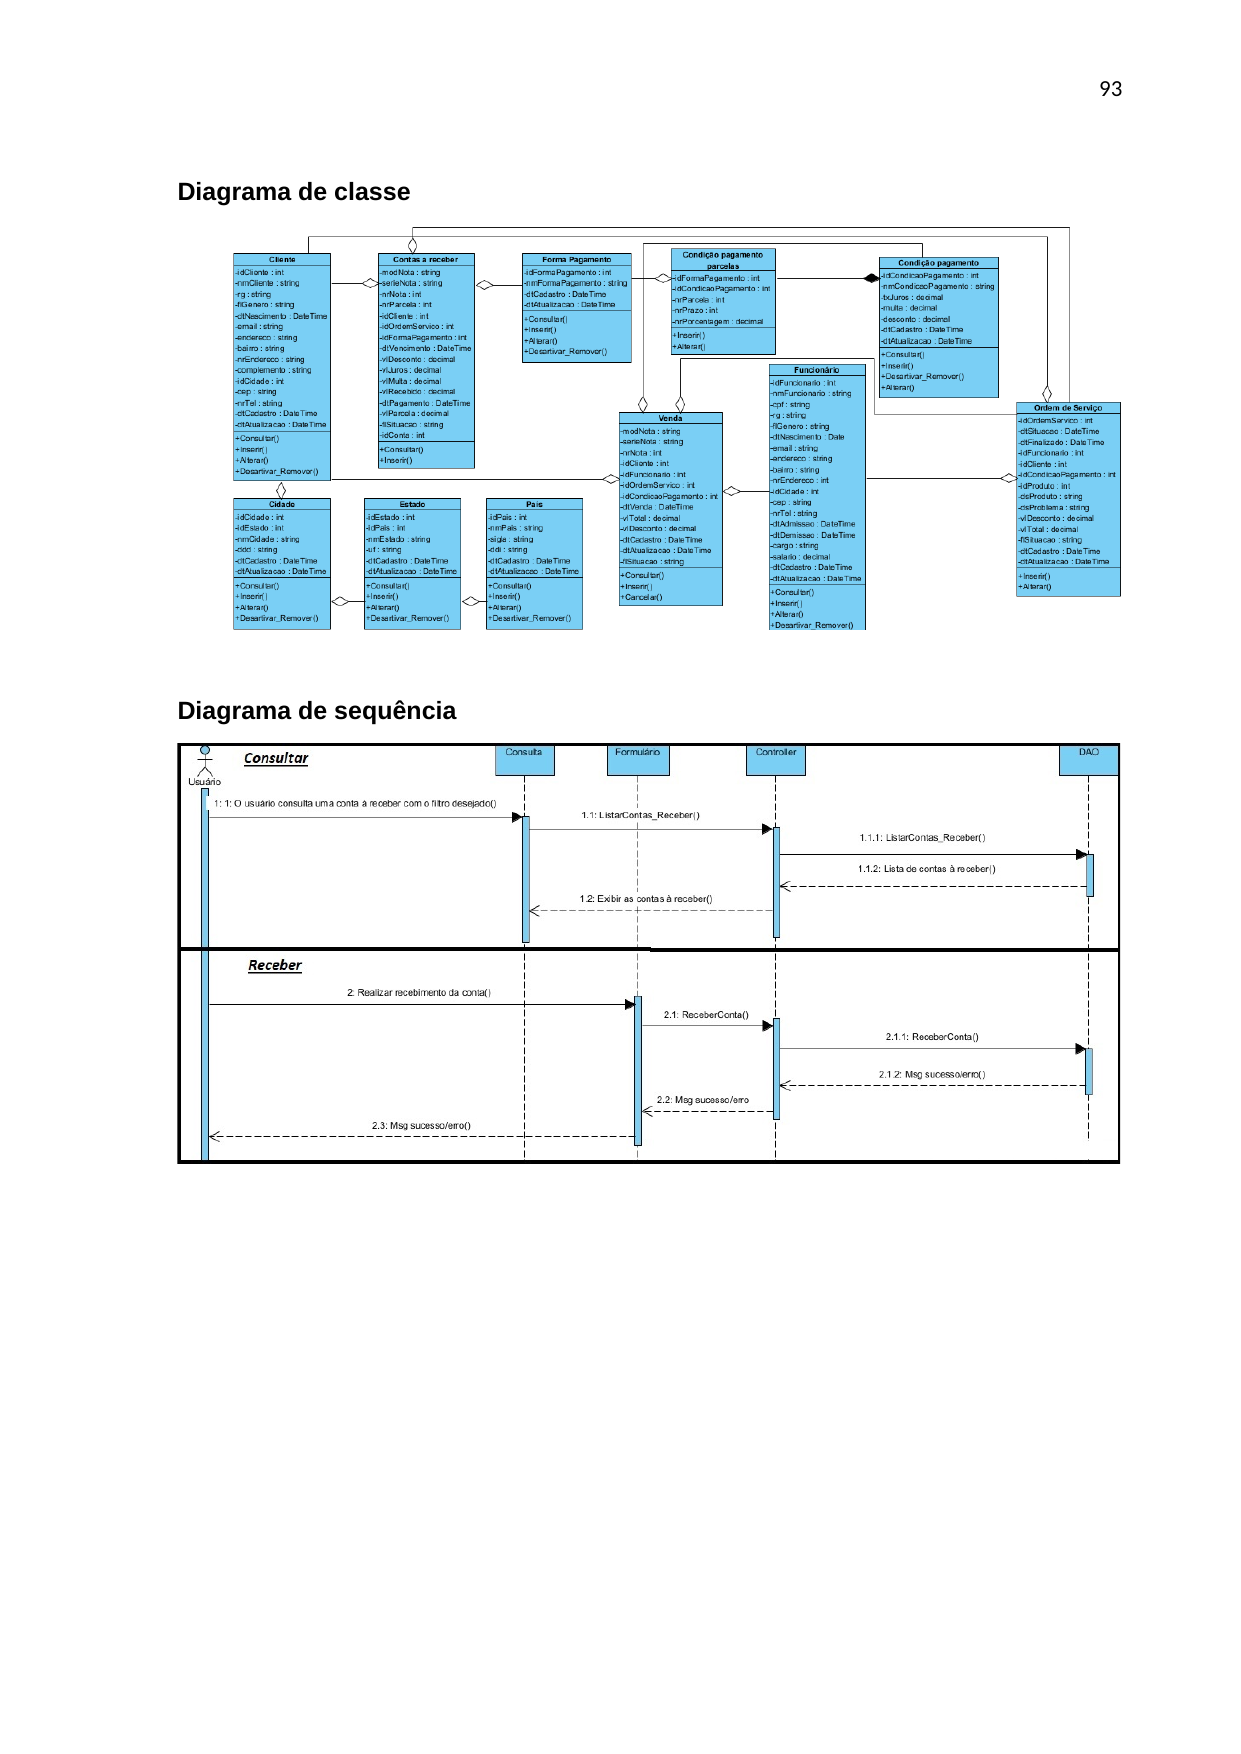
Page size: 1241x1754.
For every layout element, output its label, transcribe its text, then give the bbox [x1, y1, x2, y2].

picture [177, 225, 1122, 630]
picture [177, 743, 1121, 1164]
text Diagrama de sequência [177, 696, 1122, 724]
text Diagrama de classe [177, 177, 1122, 206]
